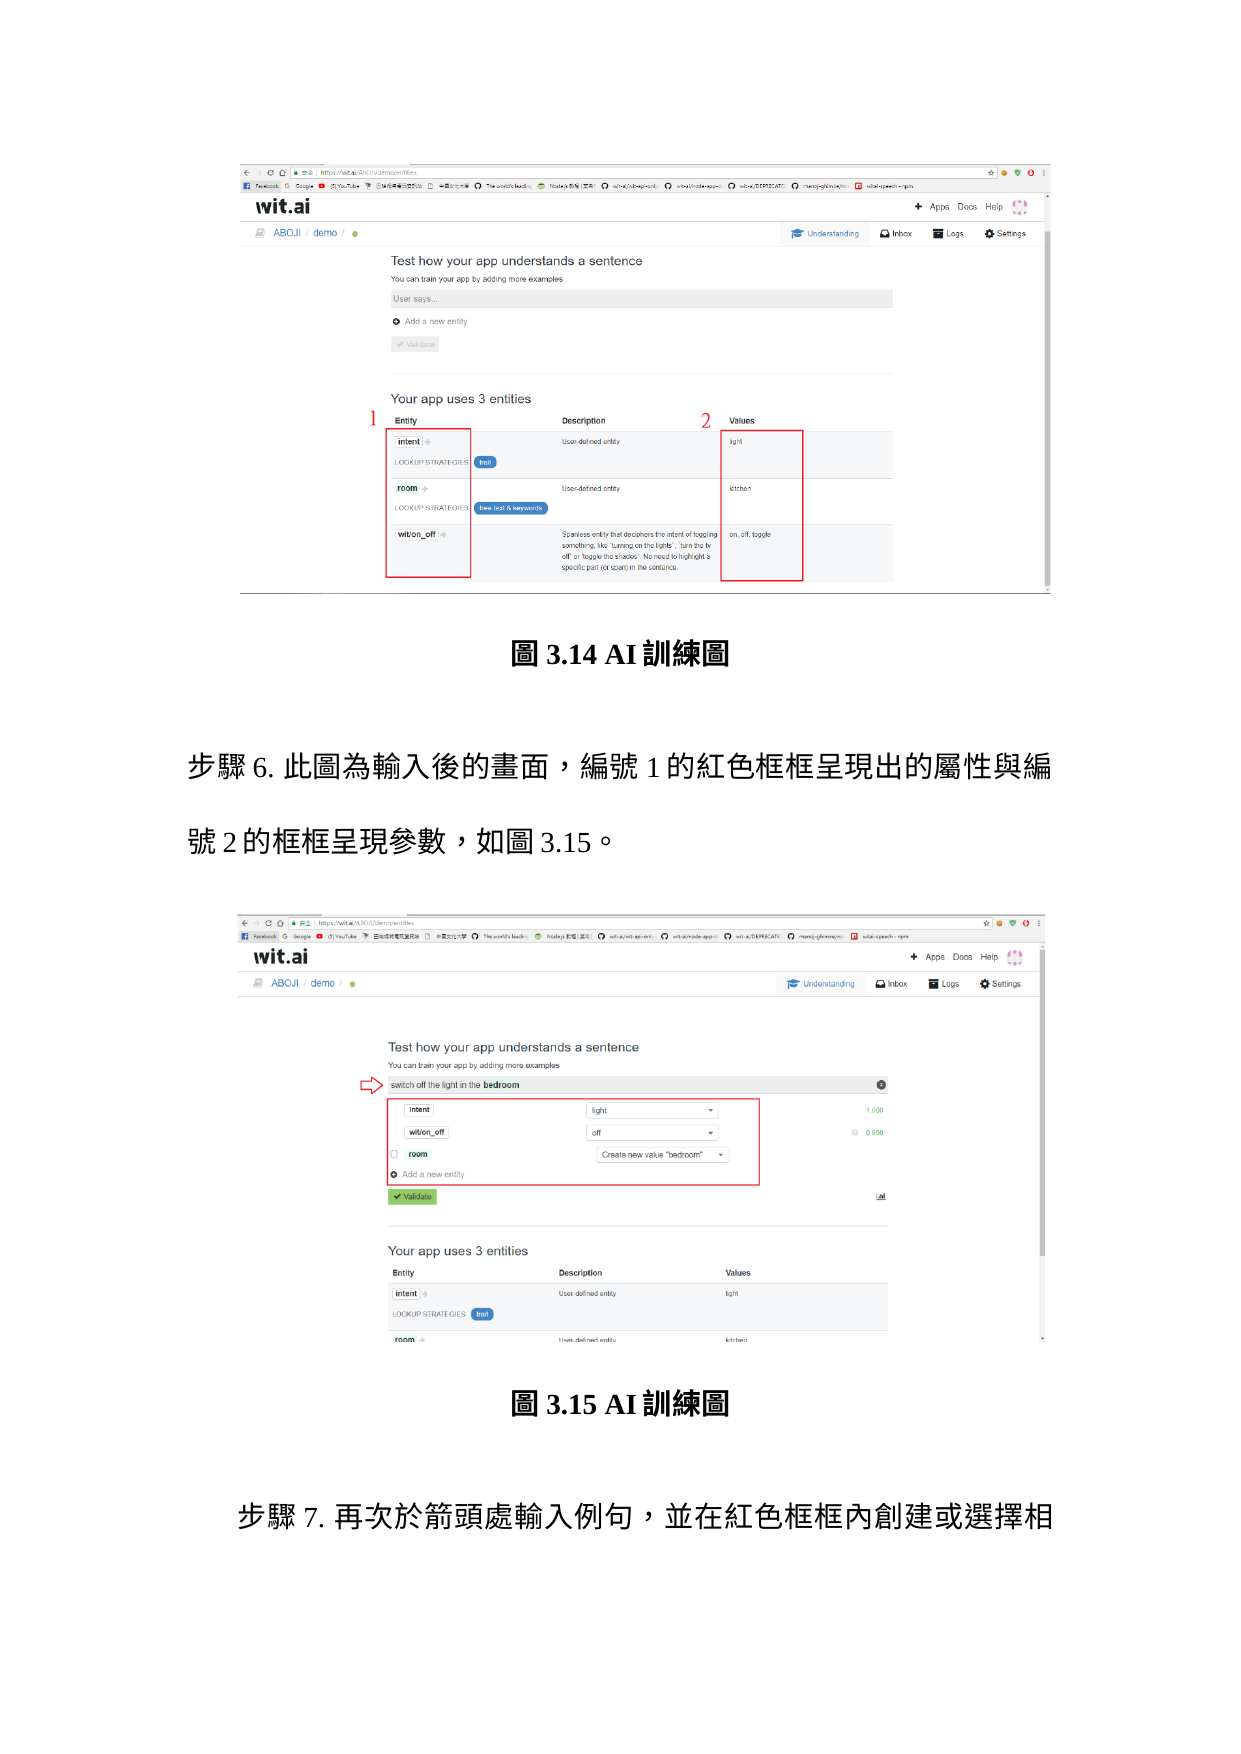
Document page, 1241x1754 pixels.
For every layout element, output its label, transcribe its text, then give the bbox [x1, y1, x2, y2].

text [237, 1477, 1053, 1552]
picture [239, 164, 1051, 594]
picture [237, 914, 1046, 1342]
text 步驟6. 此圖為輸入後的畫面，編號1的紅色框框呈現出的屬性與編號2的框框呈現參數，如圖3.15。 [187, 727, 1053, 877]
